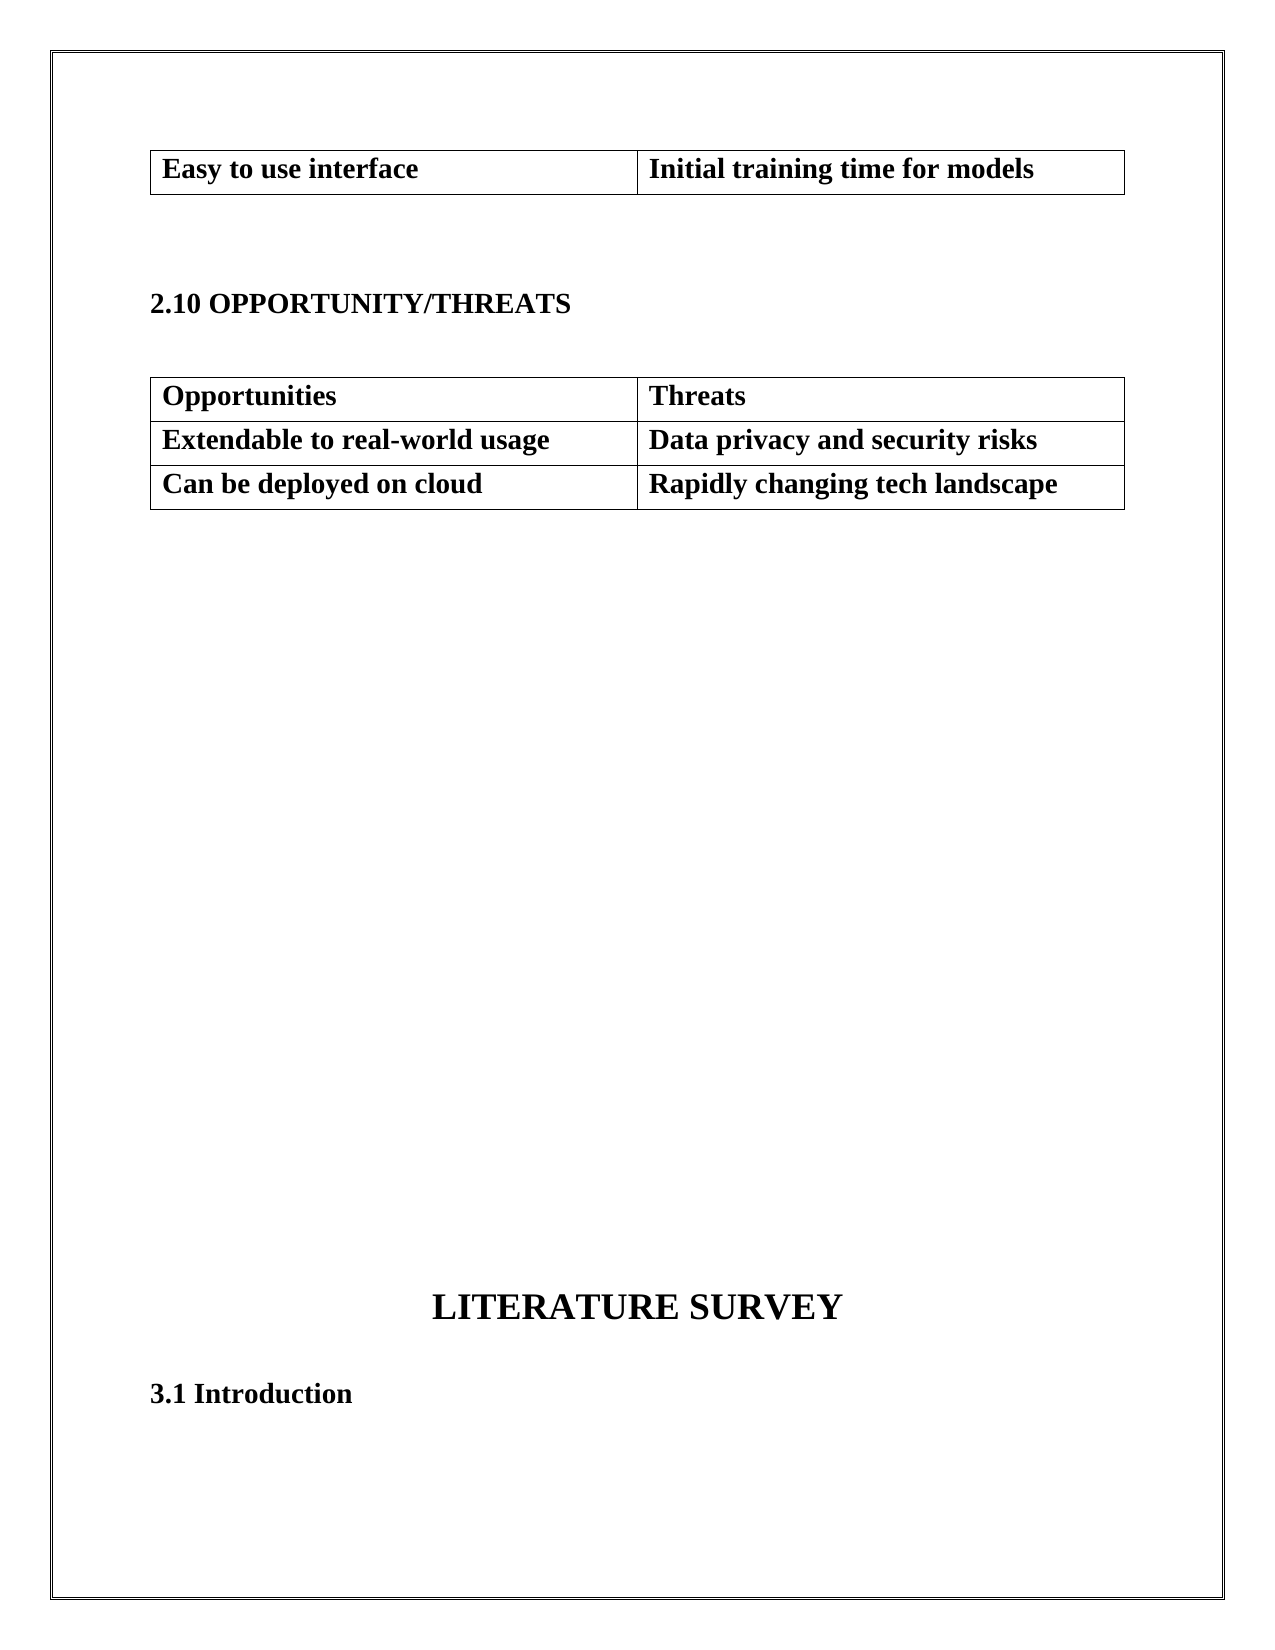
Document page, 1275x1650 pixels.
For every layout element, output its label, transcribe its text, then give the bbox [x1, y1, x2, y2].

text 3.1 Introduction [150, 1376, 1125, 1410]
text 2.10 OPPORTUNITY/THREATS [150, 286, 1125, 320]
table_cell Data privacy and security risks [638, 422, 1124, 465]
table_cell Extendable to real-world usage [151, 422, 637, 465]
text LITERATURE SURVEY [150, 1284, 1125, 1327]
table_cell Rapidly changing tech landscape [638, 466, 1124, 509]
table_header Opportunities [151, 378, 637, 421]
table_cell Initial training time for models [638, 151, 1124, 194]
table_cell Can be deployed on cloud [151, 466, 637, 509]
table_header Threats [638, 378, 1124, 421]
table_cell Easy to use interface [151, 151, 637, 194]
